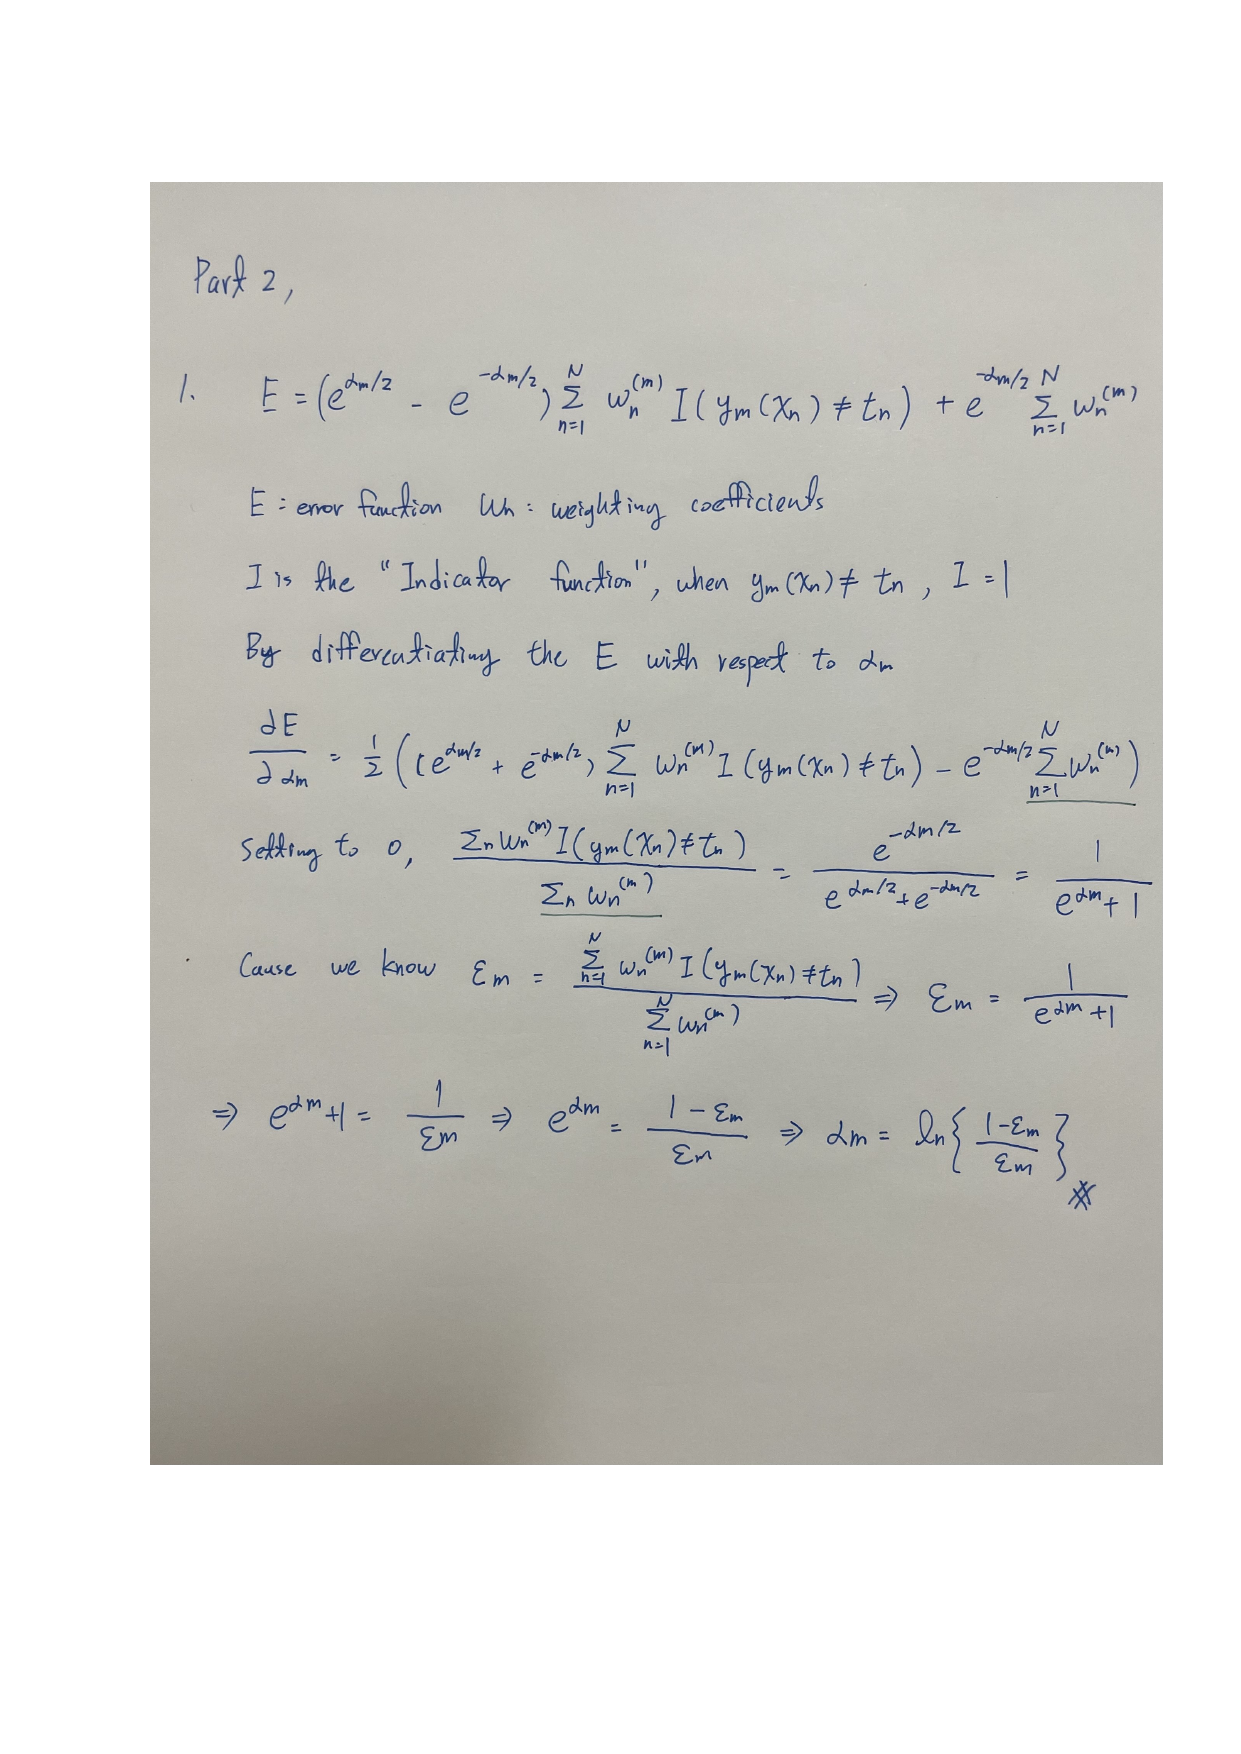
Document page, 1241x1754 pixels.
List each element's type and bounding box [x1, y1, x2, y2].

picture [150, 182, 1163, 1465]
